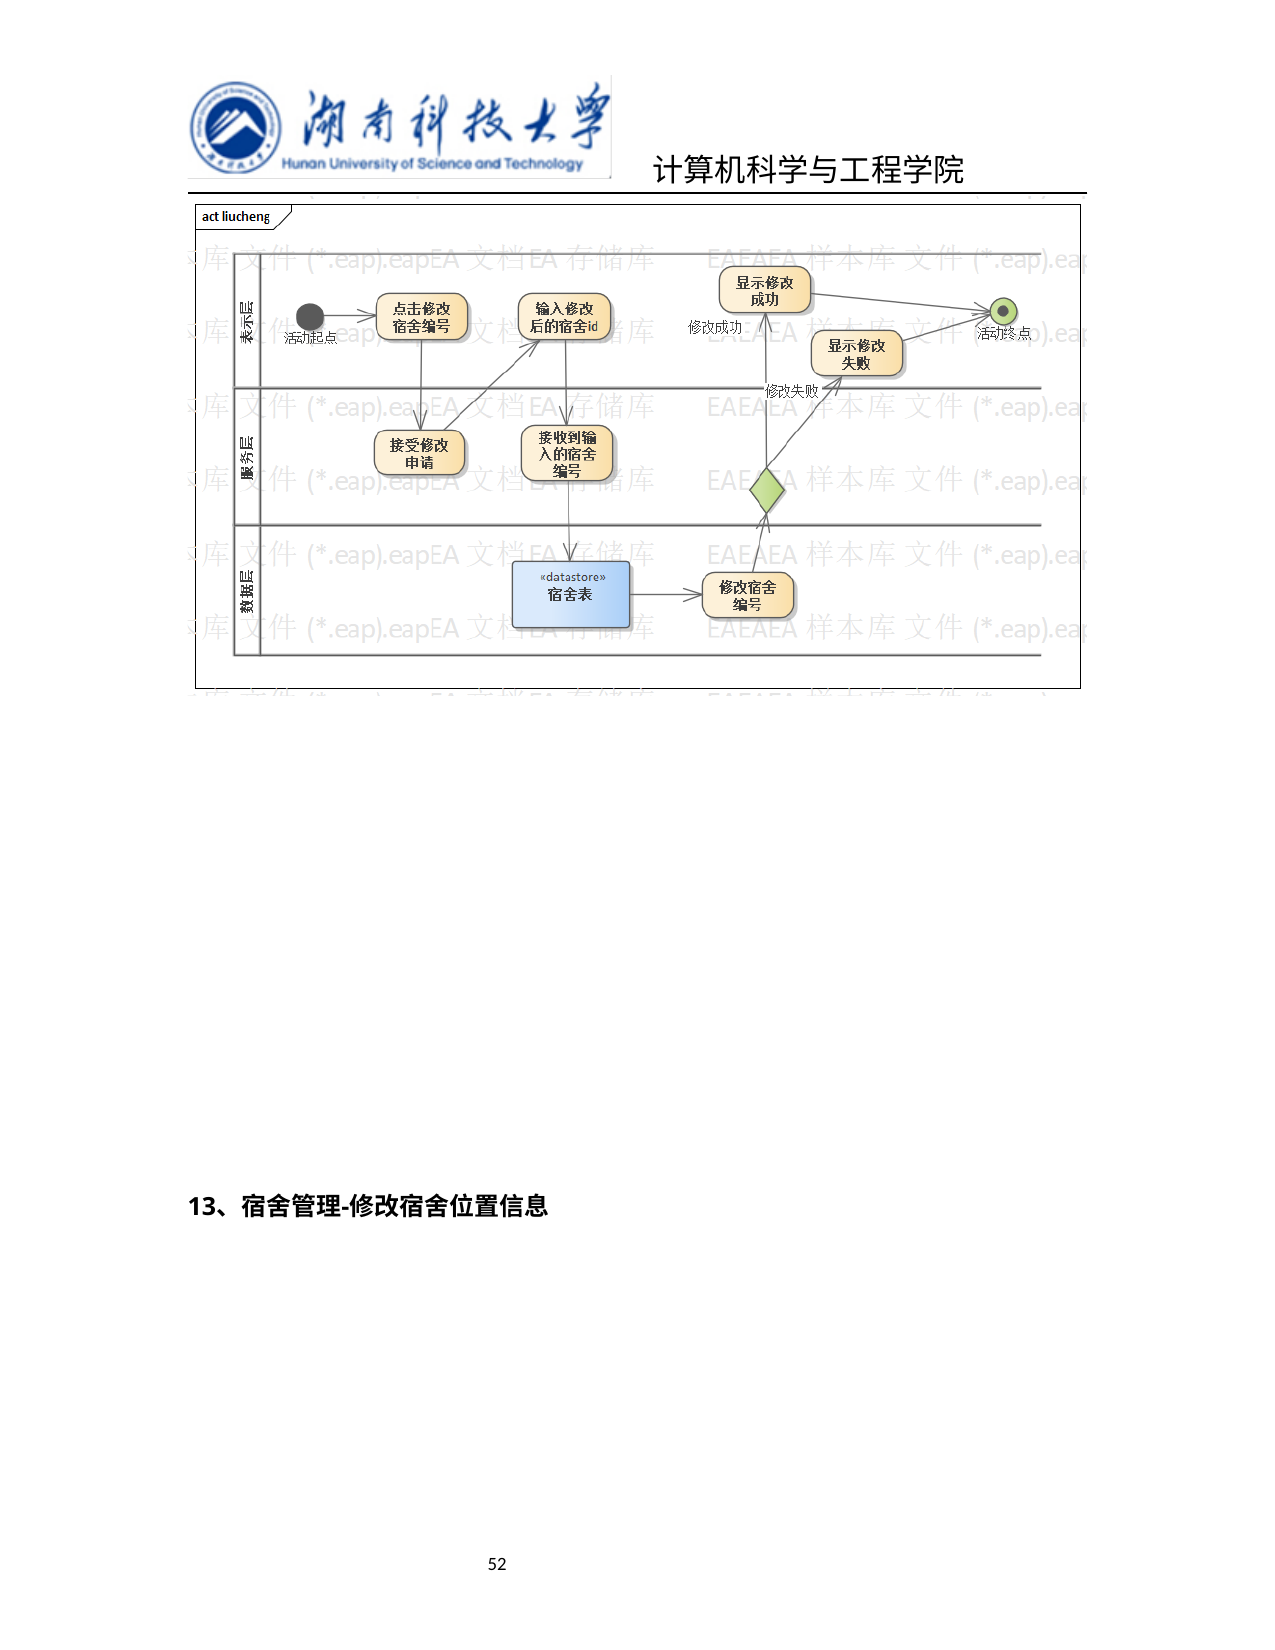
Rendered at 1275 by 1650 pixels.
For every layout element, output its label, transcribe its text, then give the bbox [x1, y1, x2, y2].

picture [187, 196, 1087, 696]
picture [187, 75, 613, 182]
list 宿舍管理-修改宿舍位置信息 [187, 1172, 1087, 1237]
